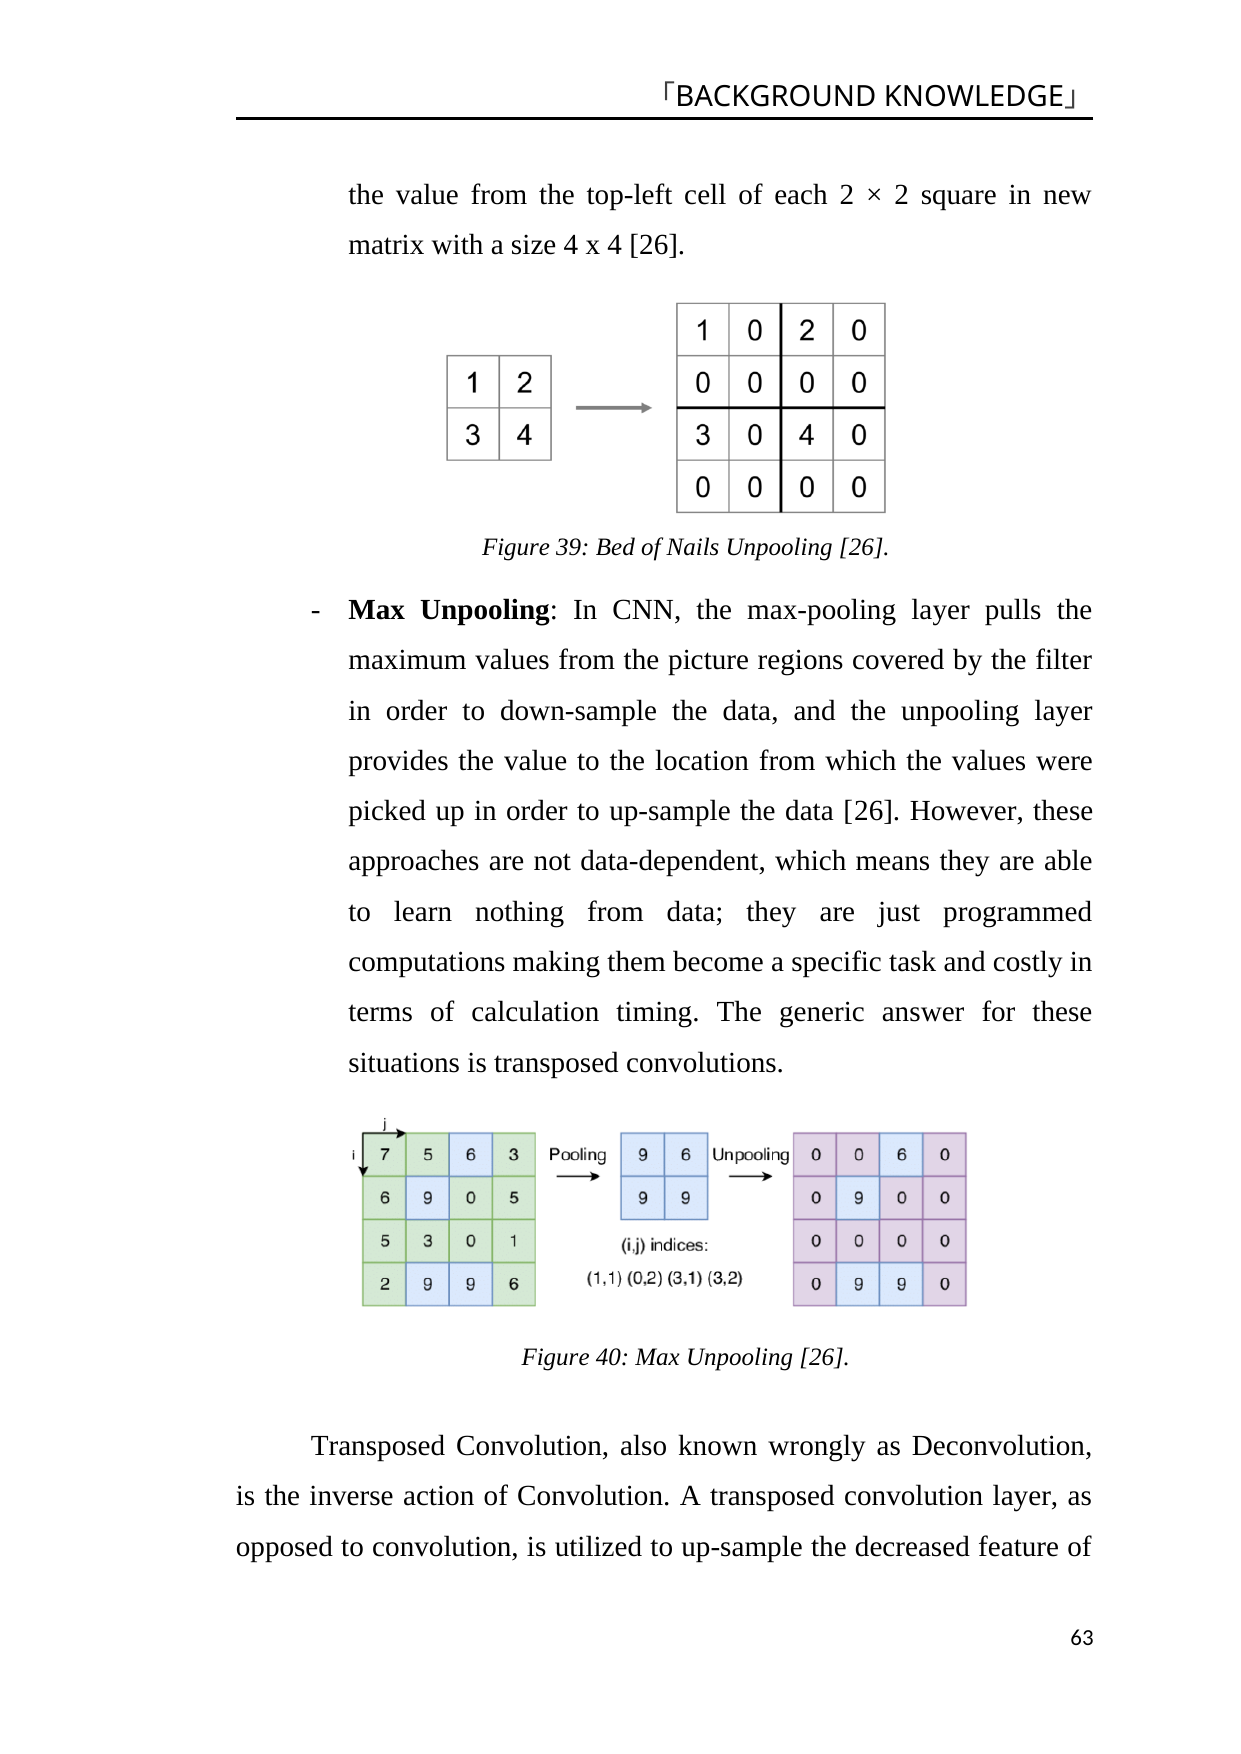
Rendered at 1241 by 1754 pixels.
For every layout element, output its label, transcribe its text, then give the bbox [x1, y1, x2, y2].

picture [341, 1111, 988, 1328]
text Figure 39: Bed of Nails Unpooling [26]. [386, 532, 986, 561]
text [236, 1428, 1093, 1562]
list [311, 177, 1093, 261]
text Figure 40: Max Unpooling [26]. [386, 1342, 986, 1371]
picture [436, 294, 892, 519]
list Max Unpooling: In CNN, the max-pooling layer pulls the maximum values from the picture regions covered by the filter in order to down-sample the data, and the unpooling layer provides the value to the location from which the values were picked up in order to up-sample the data [26]. However, these approaches are not data-dependent, which means they are able to learn nothing from data; they are just programmed computations making them become a specific task and costly in terms of calculation timing. The generic answer for these situations is transposed convolutions. [311, 592, 1093, 1078]
